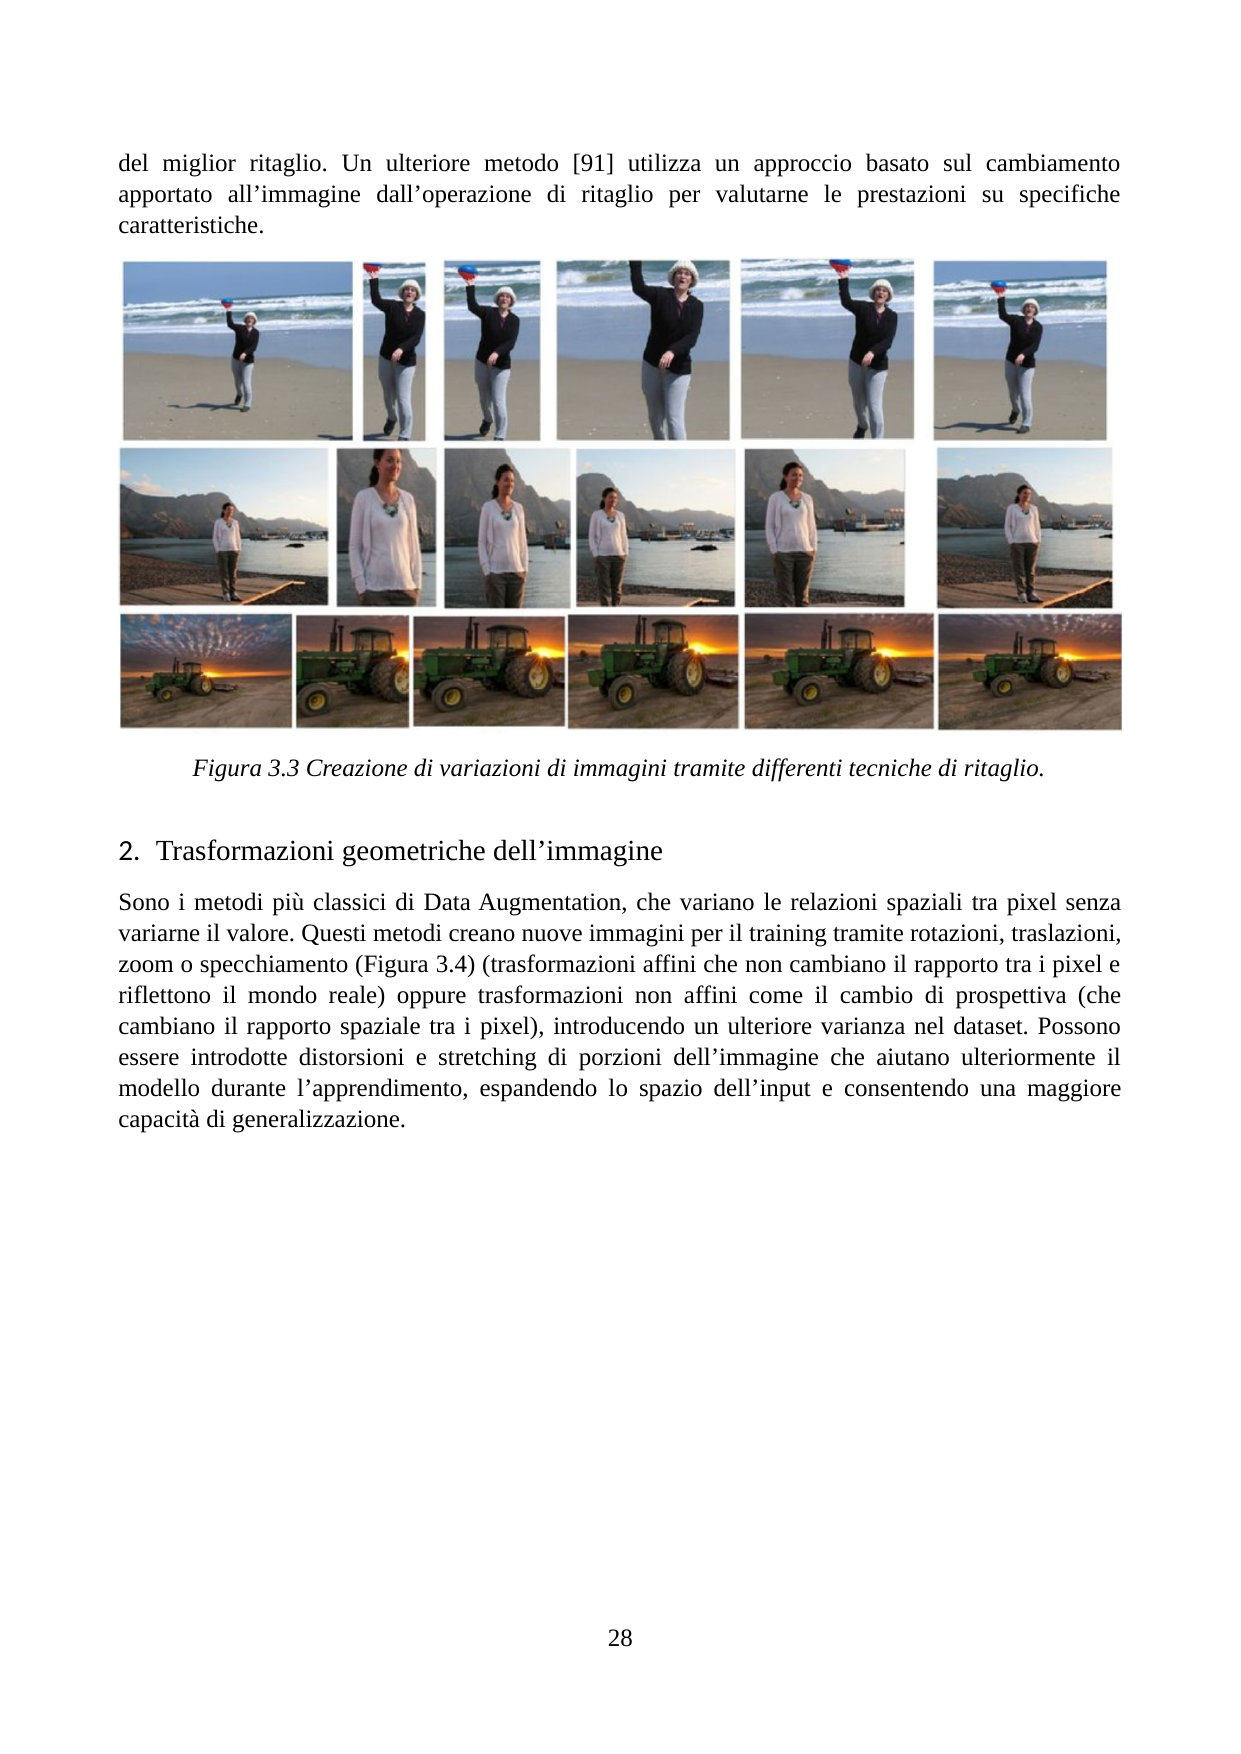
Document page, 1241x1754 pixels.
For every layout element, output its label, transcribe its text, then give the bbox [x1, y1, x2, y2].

subtitle Figura 3.3 Creazione di variazioni di immagini tramite differenti tecniche di ritaglio. [118, 753, 1122, 782]
picture [118, 257, 1123, 734]
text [118, 148, 1122, 238]
text Sono i metodi più classici di Data Augmentation, che variano le relazioni spaziali tra pixel senza variarne il valore. Questi metodi creano nuove immagini per il training tramite rotazioni, traslazioni, zoom o specchiamento (Figura 3.4) (trasformazioni affini che non cambiano il rapporto tra i pixel e riflettono il mondo reale) oppure trasformazioni non affini come il cambio di prospettiva (che cambiano il rapporto spaziale tra i pixel), introducendo un ulteriore varianza nel dataset. Possono essere introdotte distorsioni e stretching di porzioni dell’immagine che aiutano ulteriormente il modello durante l’apprendimento, espandendo lo spazio dell’input e consentendo una maggiore capacità di generalizzazione. [118, 887, 1122, 1133]
list Trasformazioni geometriche dell’immagine [118, 832, 1122, 867]
